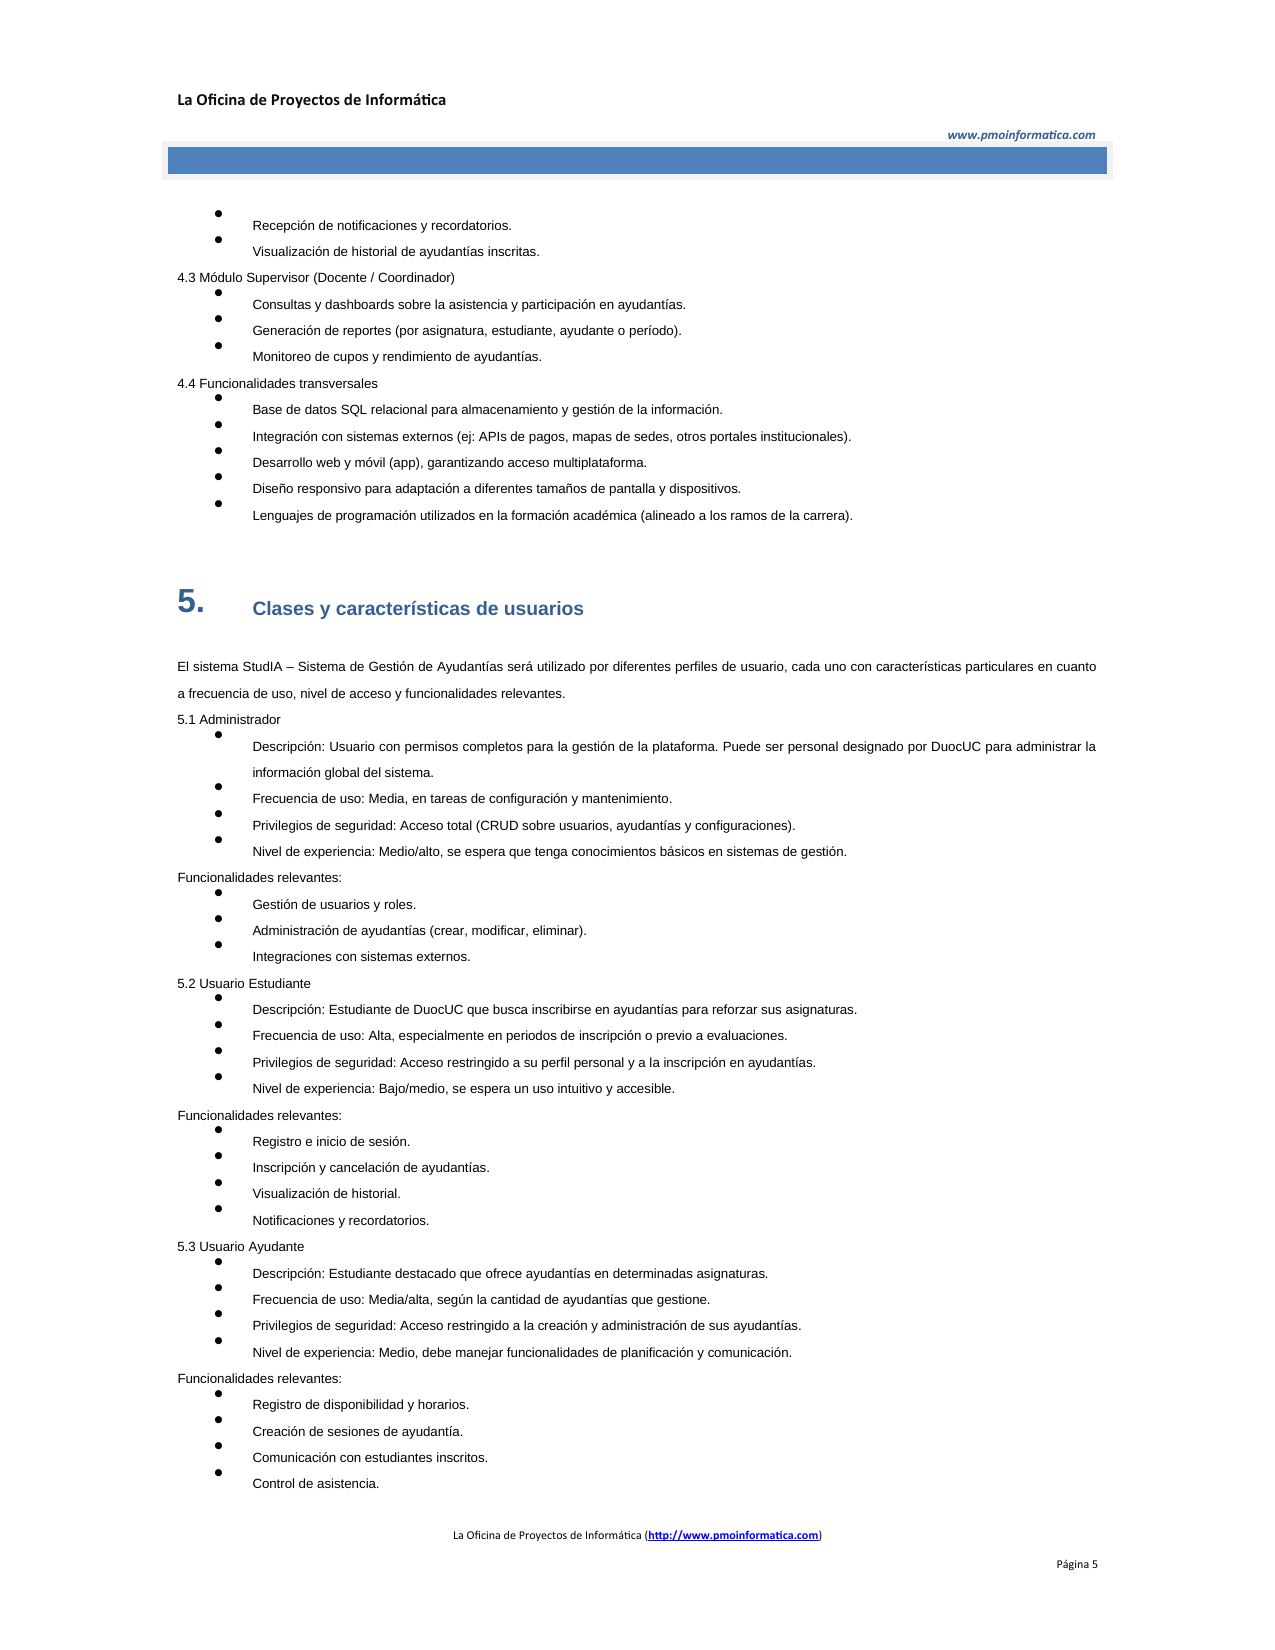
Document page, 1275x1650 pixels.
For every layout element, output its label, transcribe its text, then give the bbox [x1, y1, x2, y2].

list Nivel de experiencia: Bajo/medio, se espera un uso intuitivo y accesible. [215, 1070, 1098, 1097]
text 5.2 Usuario Estudiante [177, 965, 1098, 991]
list Integraciones con sistemas externos. [215, 938, 1098, 965]
text 5.3 Usuario Ayudante [177, 1228, 1098, 1255]
list Visualización de historial. [215, 1176, 1098, 1202]
list Integración con sistemas externos (ej: APIs de pagos, mapas de sedes, otros portales institucionales). [215, 418, 1098, 444]
list Diseño responsivo para adaptación a diferentes tamaños de pantalla y dispositivos. [215, 470, 1098, 497]
list Registro de disponibilidad y horarios. [215, 1386, 1098, 1413]
list Descripción: Estudiante de DuocUC que busca inscribirse en ayudantías para reforzar sus asignaturas. [215, 991, 1098, 1017]
list Lenguajes de programación utilizados en la formación académica (alineado a los ramos de la carrera). [215, 497, 1098, 523]
list Descripción: Usuario con permisos completos para la gestión de la plataforma. Puede ser personal designado por DuocUC para administrar la información global del sistema. [215, 728, 1098, 780]
list Monitoreo de cupos y rendimiento de ayudantías. [215, 338, 1098, 365]
list Base de datos SQL relacional para almacenamiento y gestión de la información. [215, 391, 1098, 418]
list Inscripción y cancelación de ayudantías. [215, 1149, 1098, 1176]
list Administración de ayudantías (crear, modificar, eliminar). [215, 912, 1098, 938]
text Funcionalidades relevantes: [177, 1097, 1098, 1123]
list Visualización de historial de ayudantías inscritas. [215, 233, 1098, 259]
list Frecuencia de uso: Media, en tareas de configuración y mantenimiento. [215, 780, 1098, 807]
list Frecuencia de uso: Media/alta, según la cantidad de ayudantías que gestione. [215, 1281, 1098, 1307]
list Consultas y dashboards sobre la asistencia y participación en ayudantías. [215, 286, 1098, 312]
list Frecuencia de uso: Alta, especialmente en periodos de inscripción o previo a evaluaciones. [215, 1017, 1098, 1044]
list Gestión de usuarios y roles. [215, 886, 1098, 912]
list Notificaciones y recordatorios. [215, 1202, 1098, 1228]
list Comunicación con estudiantes inscritos. [215, 1439, 1098, 1466]
list Privilegios de seguridad: Acceso restringido a su perfil personal y a la inscripción en ayudantías. [215, 1044, 1098, 1070]
text Funcionalidades relevantes: [177, 859, 1098, 886]
list Registro e inicio de sesión. [215, 1123, 1098, 1149]
text El sistema StudIA – Sistema de Gestión de Ayudantías será utilizado por diferentes perfiles de usuario, cada uno con características particulares en cuanto a frecuencia de uso, nivel de acceso y funcionalidades relevantes. [177, 648, 1098, 701]
list Desarrollo web y móvil (app), garantizando acceso multiplataforma. [215, 444, 1098, 470]
text 5.1 Administrador [177, 701, 1098, 728]
list Clases y características de usuarios [177, 581, 1098, 619]
list Nivel de experiencia: Medio, debe manejar funcionalidades de planificación y comunicación. [215, 1334, 1098, 1360]
list Nivel de experiencia: Medio/alto, se espera que tenga conocimientos básicos en sistemas de gestión. [215, 833, 1098, 859]
text 4.4 Funcionalidades transversales [177, 365, 1098, 391]
text Funcionalidades relevantes: [177, 1360, 1098, 1386]
list Privilegios de seguridad: Acceso total (CRUD sobre usuarios, ayudantías y configuraciones). [215, 807, 1098, 833]
list Descripción: Estudiante destacado que ofrece ayudantías en determinadas asignaturas. [215, 1255, 1098, 1281]
list Recepción de notificaciones y recordatorios. [215, 207, 1098, 233]
list Privilegios de seguridad: Acceso restringido a la creación y administración de sus ayudantías. [215, 1307, 1098, 1334]
text 4.3 Módulo Supervisor (Docente / Coordinador) [177, 259, 1098, 286]
list Generación de reportes (por asignatura, estudiante, ayudante o período). [215, 312, 1098, 338]
list Control de asistencia. [215, 1466, 1098, 1492]
list Creación de sesiones de ayudantía. [215, 1413, 1098, 1439]
